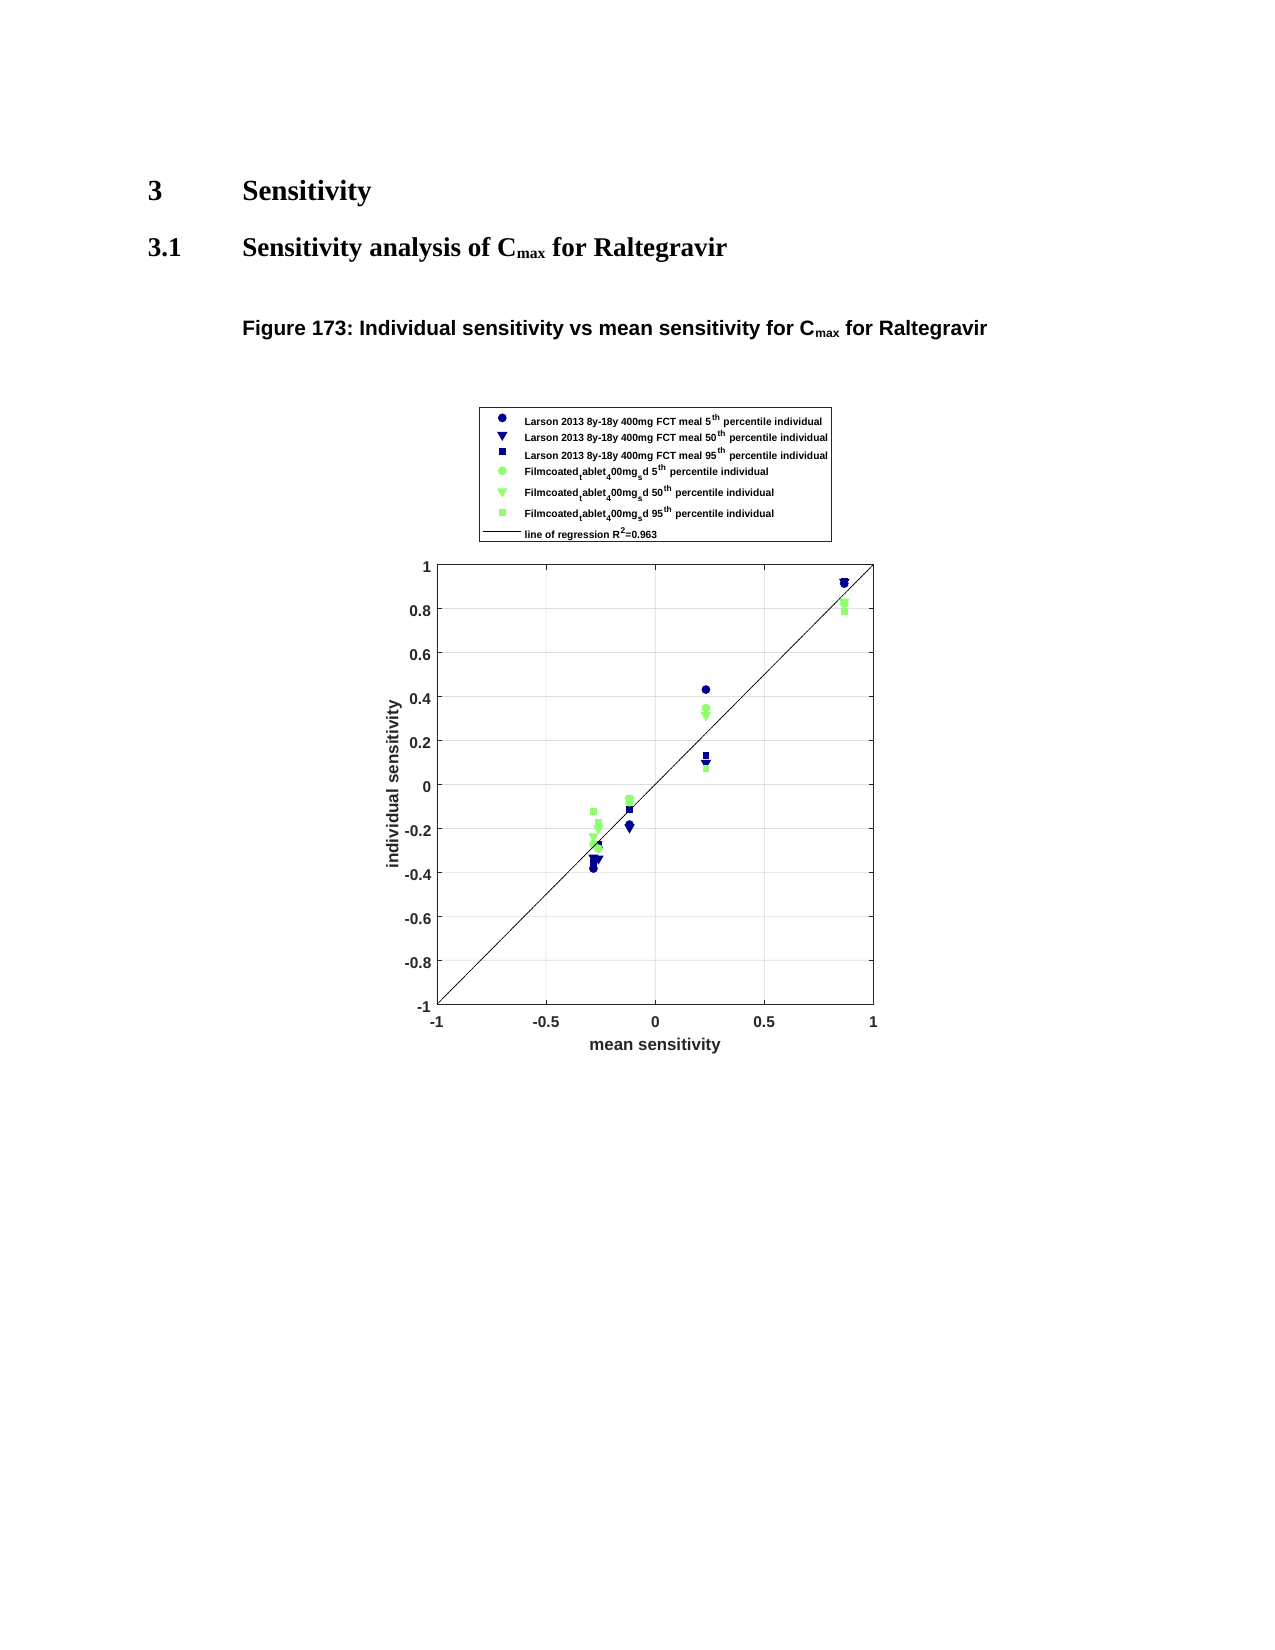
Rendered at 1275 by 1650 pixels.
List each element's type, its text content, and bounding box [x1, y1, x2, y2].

subtitle Sensitivity analysis of Cmax for Raltegravir [148, 231, 1127, 262]
subtitle Sensitivity [148, 173, 1127, 206]
